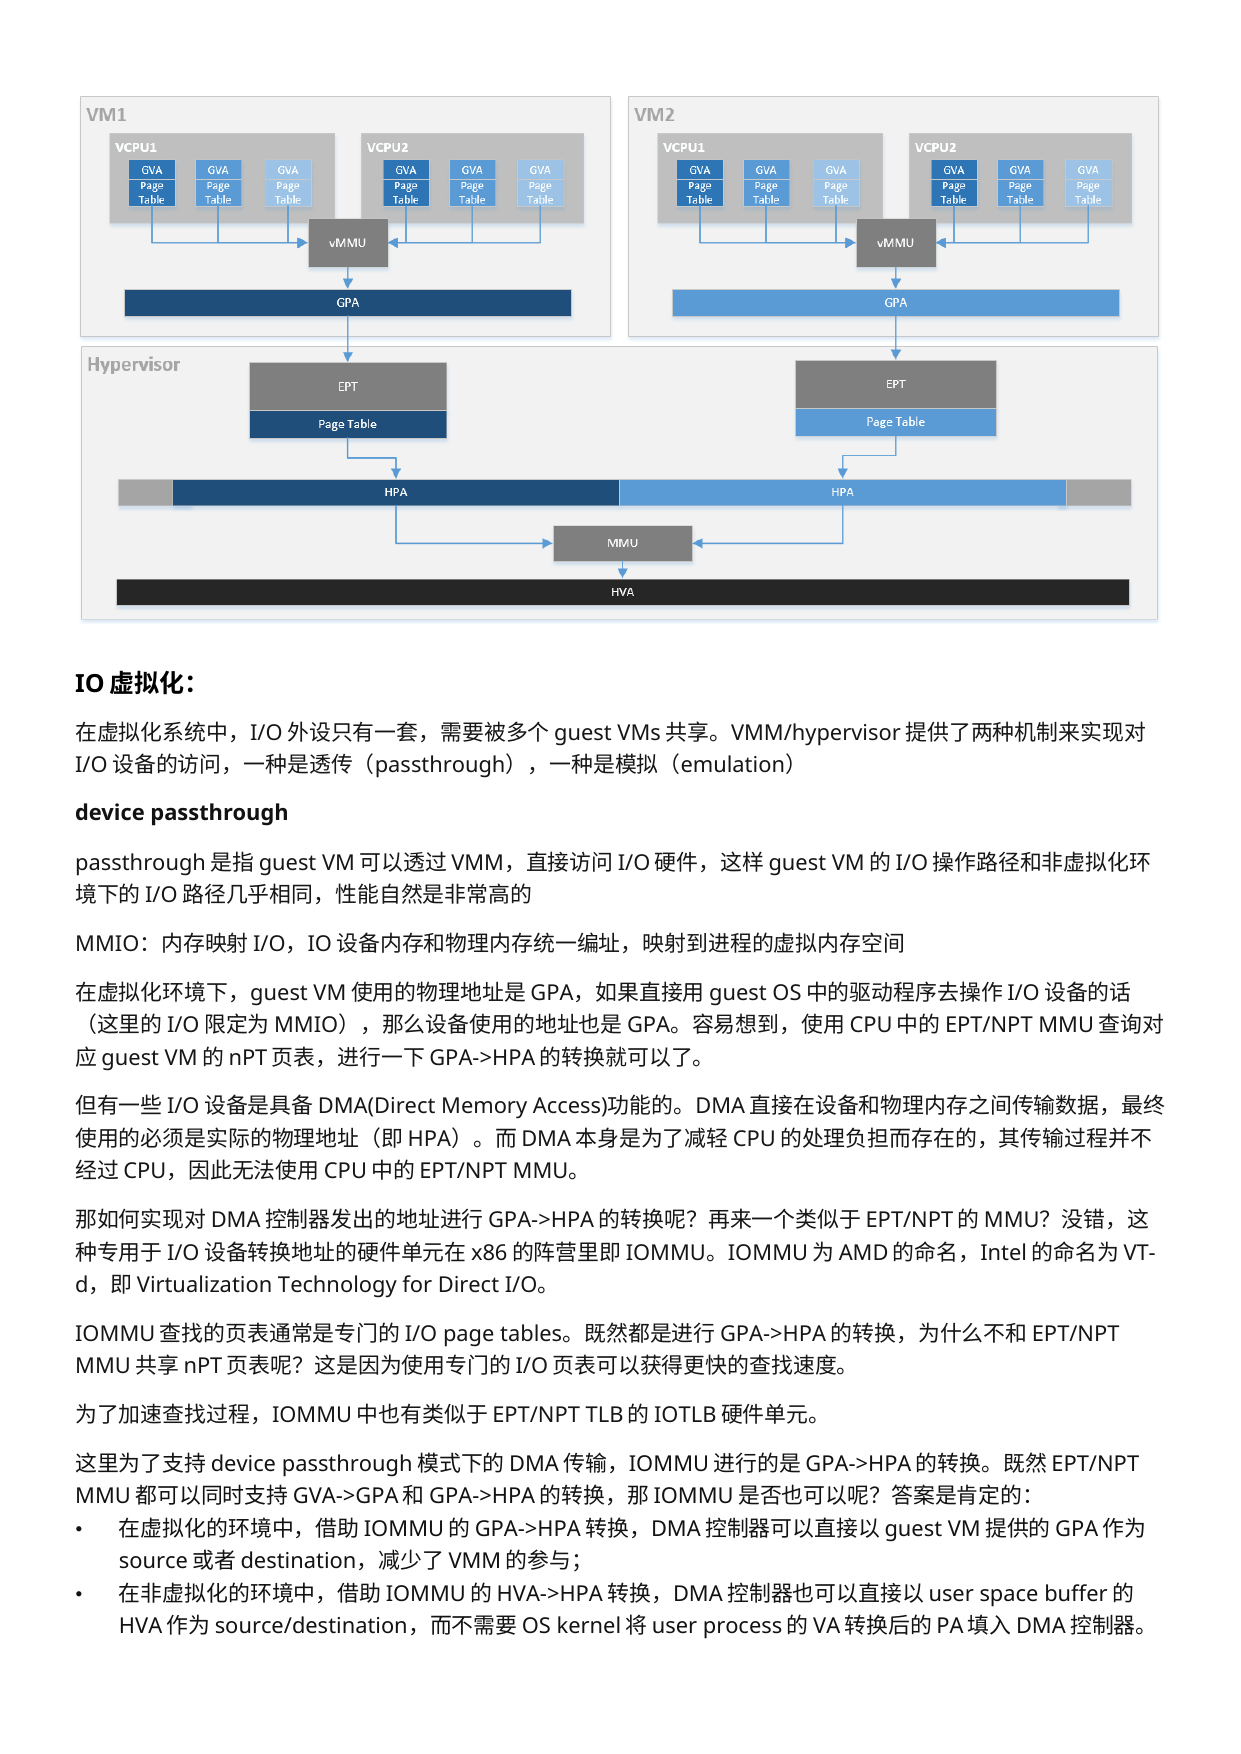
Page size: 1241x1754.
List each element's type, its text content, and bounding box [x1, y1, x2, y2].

text passthrough是指guest VM可以透过VMM，直接访问I/O硬件，这样guest VM的I/O操作路径和非虚拟化环境下的I/O路径几乎相同，性能自然是非常高的 [75, 844, 1165, 909]
text MMIO：内存映射I/O，IO设备内存和物理内存统一编址，映射到进程的虚拟内存空间 [75, 926, 1165, 958]
list 在非虚拟化的环境中，借助IOMMU的HVA->HPA转换，DMA控制器也可以直接以user space buffer的HVA作为source/destination，而不需要OS kernel将user process的VA转换后的PA填入DMA控制器。 [75, 1576, 1165, 1641]
text 在虚拟化系统中，I/O外设只有一套，需要被多个guest VMs共享。VMM/hypervisor提供了两种机制来实现对I/O设备的访问，一种是透传（passthrough），一种是模拟（emulation） [75, 714, 1165, 779]
text 但有一些I/O设备是具备DMA(Direct Memory Access)功能的。DMA直接在设备和物理内存之间传输数据，最终使用的必须是实际的物理地址（即HPA）。而DMA本身是为了减轻CPU的处理负担而存在的，其传输过程并不经过CPU，因此无法使用CPU中的EPT/NPT MMU。 [75, 1088, 1165, 1186]
list 在虚拟化的环境中，借助IOMMU的GPA->HPA转换，DMA控制器可以直接以guest VM提供的GPA作为source或者destination，减少了VMM的参与； [75, 1511, 1165, 1576]
text 这里为了支持device passthrough模式下的DMA传输，IOMMU进行的是GPA->HPA的转换。既然EPT/NPT MMU都可以同时支持GVA->GPA和GPA->HPA的转换，那IOMMU是否也可以呢？答案是肯定的： [75, 1446, 1165, 1511]
picture [75, 90, 1166, 624]
text 为了加速查找过程，IOMMU中也有类似于EPT/NPT TLB的IOTLB硬件单元。 [75, 1397, 1165, 1429]
text 在虚拟化环境下，guest VM使用的物理地址是GPA，如果直接用guest OS中的驱动程序去操作I/O设备的话（这里的I/O限定为MMIO），那么设备使用的地址也是GPA。容易想到，使用CPU中的EPT/NPT MMU查询对应guest VM的nPT页表，进行一下GPA->HPA的转换就可以了。 [75, 974, 1165, 1072]
text 那如何实现对DMA控制器发出的地址进行GPA->HPA的转换呢？再来一个类似于EPT/NPT的MMU？没错，这种专用于I/O设备转换地址的硬件单元在x86的阵营里即IOMMU。IOMMU为AMD的命名，Intel的命名为VT-d，即Virtualization Technology for Direct I/O。 [75, 1202, 1165, 1299]
text IOMMU查找的页表通常是专门的I/O page tables。既然都是进行GPA->HPA的转换，为什么不和EPT/NPT MMU共享nPT页表呢？这是因为使用专门的I/O页表可以获得更快的查找速度。 [75, 1316, 1165, 1381]
text IO虚拟化： [75, 649, 1165, 714]
subtitle device passthrough [75, 796, 1165, 828]
